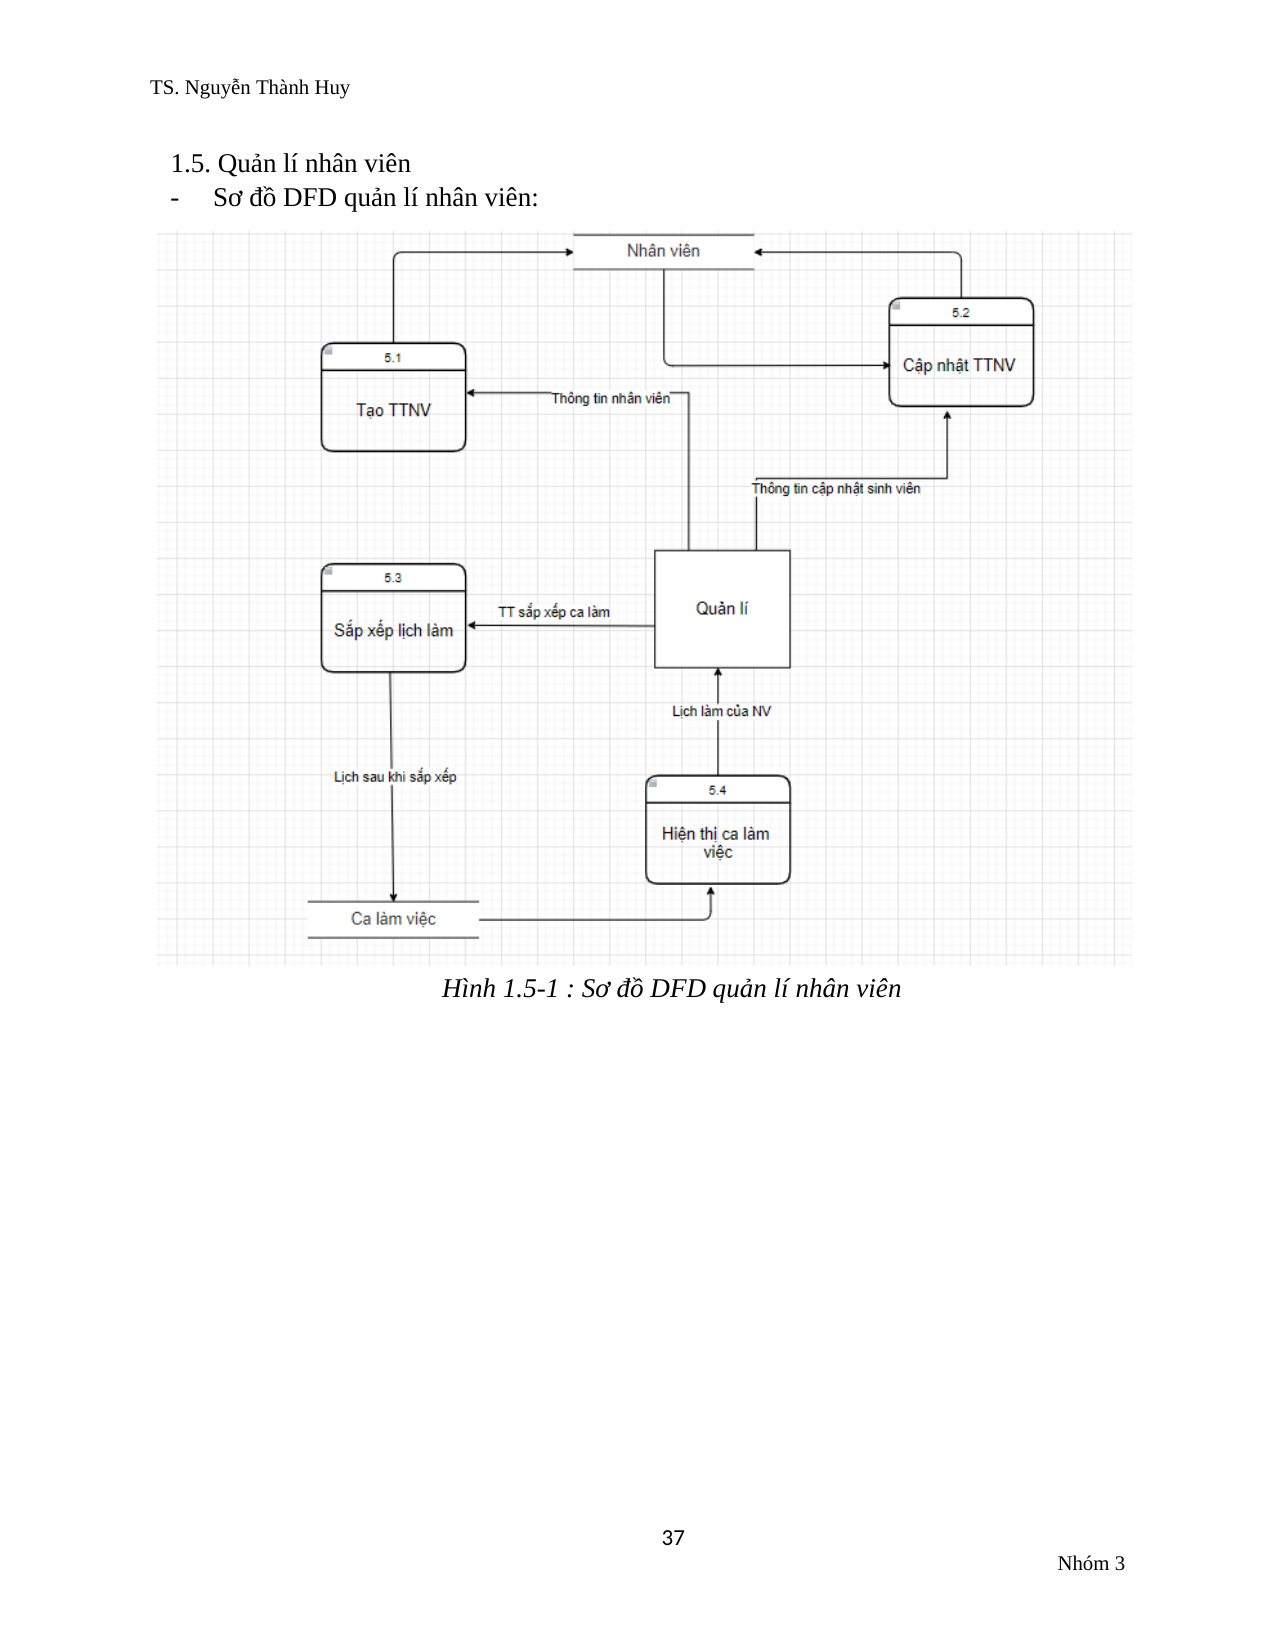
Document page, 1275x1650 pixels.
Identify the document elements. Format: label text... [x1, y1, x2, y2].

text Hình 1.5-1 : Sơ đồ DFD quản lí nhân viên [150, 972, 1196, 1003]
picture [157, 231, 1132, 966]
text - Sơ đồ DFD quản lí nhân viên: [150, 181, 1196, 212]
subtitle 1.5. Quản lí nhân viên [150, 147, 1196, 178]
